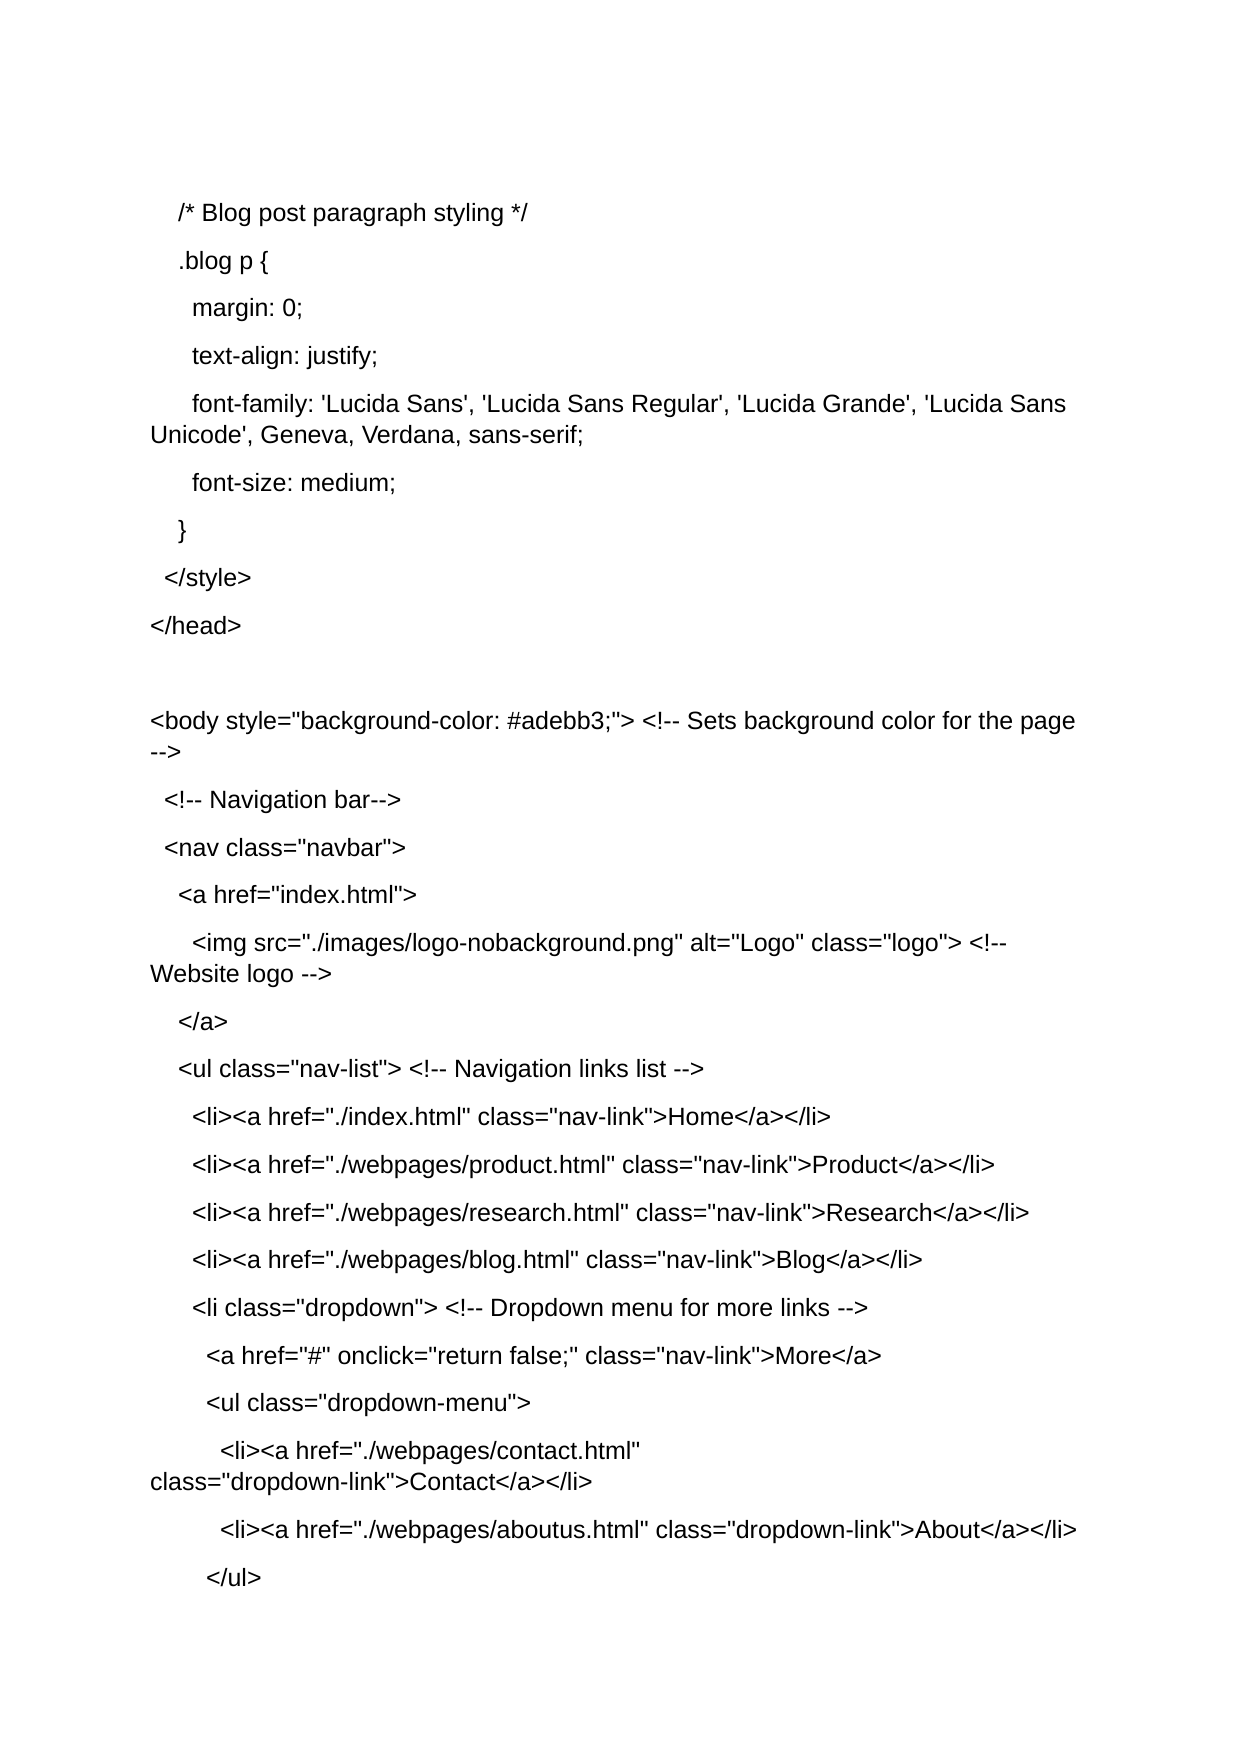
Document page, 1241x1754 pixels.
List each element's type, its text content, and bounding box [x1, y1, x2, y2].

text <ul class="dropdown-menu"> [150, 1388, 1090, 1417]
text <li><a href="./webpages/product.html" class="nav-link">Product</a></li> [150, 1150, 1090, 1178]
text <!-- Navigation bar--> [150, 785, 1090, 813]
text <img src="./images/logo-nobackground.png" alt="Logo" class="logo"> <!-- Website logo --> [150, 928, 1090, 988]
text <ul class="nav-list"> <!-- Navigation links list --> [150, 1054, 1090, 1083]
text <li><a href="./webpages/contact.html" class="dropdown-link">Contact</a></li> [150, 1436, 1090, 1496]
text margin: 0; [150, 293, 1090, 322]
text <li><a href="./webpages/blog.html" class="nav-link">Blog</a></li> [150, 1245, 1090, 1274]
text <a href="#" onclick="return false;" class="nav-link">More</a> [150, 1341, 1090, 1369]
text <a href="index.html"> [150, 880, 1090, 909]
text <nav class="navbar"> [150, 832, 1090, 861]
text font-family: 'Lucida Sans', 'Lucida Sans Regular', 'Lucida Grande', 'Lucida Sans Unicode', Geneva, Verdana, sans-serif; [150, 389, 1090, 448]
text } [150, 515, 1090, 544]
text <li><a href="./webpages/aboutus.html" class="dropdown-link">About</a></li> [150, 1515, 1090, 1543]
text text-align: justify; [150, 341, 1090, 370]
text font-size: medium; [150, 467, 1090, 496]
text .blog p { [150, 246, 1090, 274]
text /* Blog post paragraph styling */ [150, 198, 1090, 227]
text <li class="dropdown"> <!-- Dropdown menu for more links --> [150, 1293, 1090, 1322]
text </style> [150, 563, 1090, 592]
text </head> [150, 611, 1090, 639]
text <body style="background-color: #adebb3;"> <!-- Sets background color for the page --> [150, 706, 1090, 766]
text </ul> [150, 1562, 1090, 1591]
text <li><a href="./webpages/research.html" class="nav-link">Research</a></li> [150, 1197, 1090, 1226]
text <li><a href="./index.html" class="nav-link">Home</a></li> [150, 1102, 1090, 1131]
text </a> [150, 1007, 1090, 1035]
